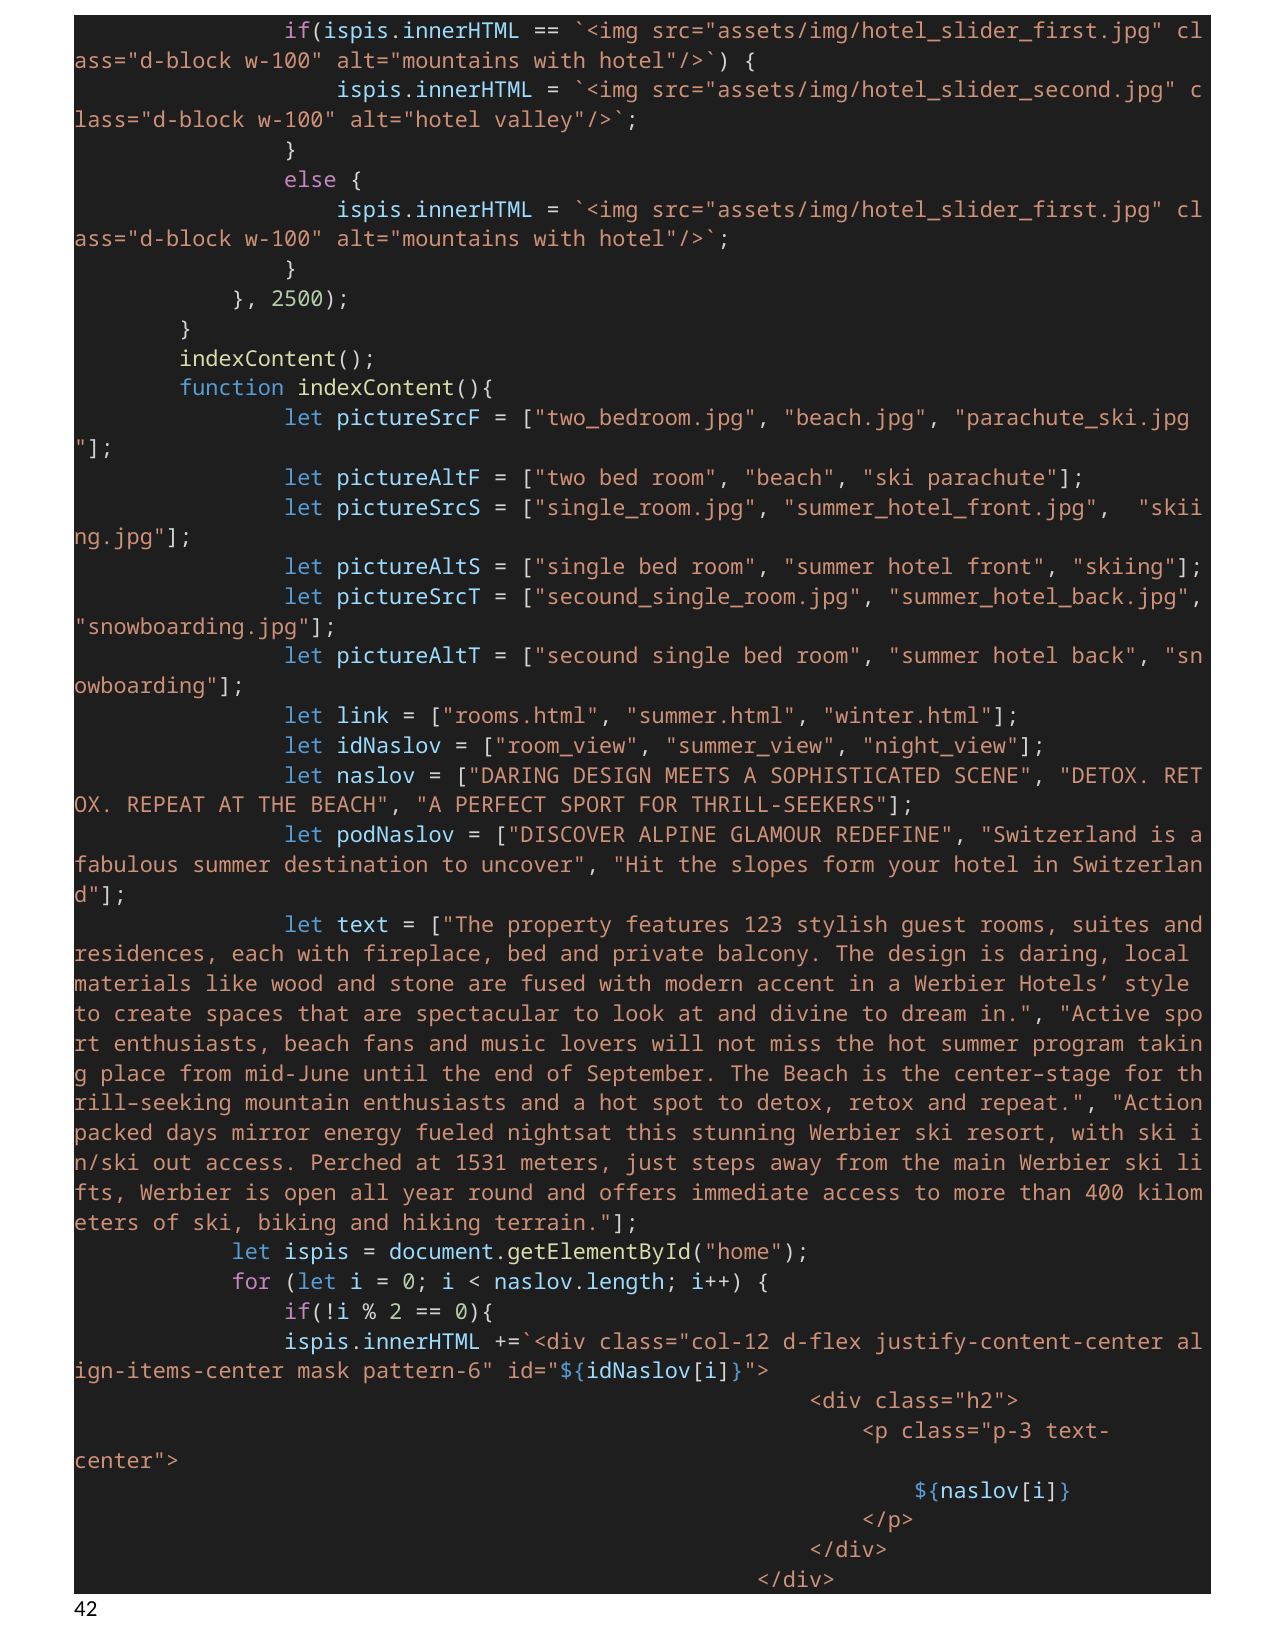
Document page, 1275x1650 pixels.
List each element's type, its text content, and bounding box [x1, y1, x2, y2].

text else { [74, 164, 1211, 193]
text } [74, 313, 1211, 342]
text let idNaslov = ["room_view", "summer_view", "night_view"]; [74, 730, 1211, 759]
text let text = ["The property features 123 stylish guest rooms, suites and residences, each with fireplace, bed and private balcony. The design is daring, local materials like wood and stone are fused with modern accent in a Werbier Hotels’ style to create spaces that are spectacular to look at and divine to dream in.", "Active sport enthusiasts, beach fans and music lovers will not miss the hot summer program taking place from mid-June until the end of September. The Beach is the center–stage for thrill–seeking mountain enthusiasts and a hot spot to detox, retox and repeat.", "Action packed days mirror energy fueled nightsat this stunning Werbier ski resort, with ski in/ski out access. Perched at 1531 meters, just steps away from the main Werbier ski lifts, Werbier is open all year round and offers immediate access to more than 400 kilometers of ski, biking and hiking terrain."]; [74, 908, 1211, 1236]
text </div> [74, 1534, 1211, 1564]
text ispis.innerHTML = `<img src="assets/img/hotel_slider_first.jpg" class="d-block w-100" alt="mountains with hotel"/>`; [74, 193, 1211, 253]
text } [74, 134, 1211, 164]
text function indexContent(){ [74, 372, 1211, 402]
text let naslov = ["DARING DESIGN MEETS A SOPHISTICATED SCENE", "DETOX. RETOX. REPEAT AT THE BEACH", "A PERFECT SPORT FOR THRILL-SEEKERS"]; [74, 759, 1211, 819]
text indexContent(); [74, 342, 1211, 372]
text if(ispis.innerHTML == `<img src="assets/img/hotel_slider_first.jpg" class="d-block w-100" alt="mountains with hotel"/>`) { [74, 15, 1211, 74]
text let pictureSrcF = ["two_bedroom.jpg", "beach.jpg", "parachute_ski.jpg"]; [74, 402, 1211, 462]
text } [74, 253, 1211, 283]
text let pictureAltS = ["single bed room", "summer hotel front", "skiing"]; [74, 551, 1211, 581]
text </p> [74, 1504, 1211, 1534]
text }, 2500); [74, 283, 1211, 313]
text ${naslov[i]} [74, 1474, 1211, 1504]
text let pictureAltT = ["secound single bed room", "summer hotel back", "snowboarding"]; [74, 640, 1211, 700]
text <div class="h2"> [74, 1385, 1211, 1415]
text let pictureAltF = ["two bed room", "beach", "ski parachute"]; [74, 462, 1211, 491]
text ispis.innerHTML +=`<div class="col-12 d-flex justify-content-center align-items-center mask pattern-6" id="${idNaslov[i]}"> [74, 1326, 1211, 1385]
text <p class="p-3 text-center"> [74, 1415, 1211, 1474]
text ispis.innerHTML = `<img src="assets/img/hotel_slider_second.jpg" class="d-block w-100" alt="hotel valley"/>`; [74, 74, 1211, 134]
text for (let i = 0; i < naslov.length; i++) { [74, 1266, 1211, 1296]
text </div> [74, 1564, 1211, 1594]
text let ispis = document.getElementById("home"); [74, 1236, 1211, 1266]
text let podNaslov = ["DISCOVER ALPINE GLAMOUR REDEFINE", "Switzerland is a fabulous summer destination to uncover", "Hit the slopes form your hotel in Switzerland"]; [74, 819, 1211, 908]
text let pictureSrcS = ["single_room.jpg", "summer_hotel_front.jpg", "skiing.jpg"]; [74, 491, 1211, 551]
text let pictureSrcT = ["secound_single_room.jpg", "summer_hotel_back.jpg", "snowboarding.jpg"]; [74, 581, 1211, 640]
text if(!i % 2 == 0){ [74, 1296, 1211, 1326]
text let link = ["rooms.html", "summer.html", "winter.html"]; [74, 700, 1211, 730]
